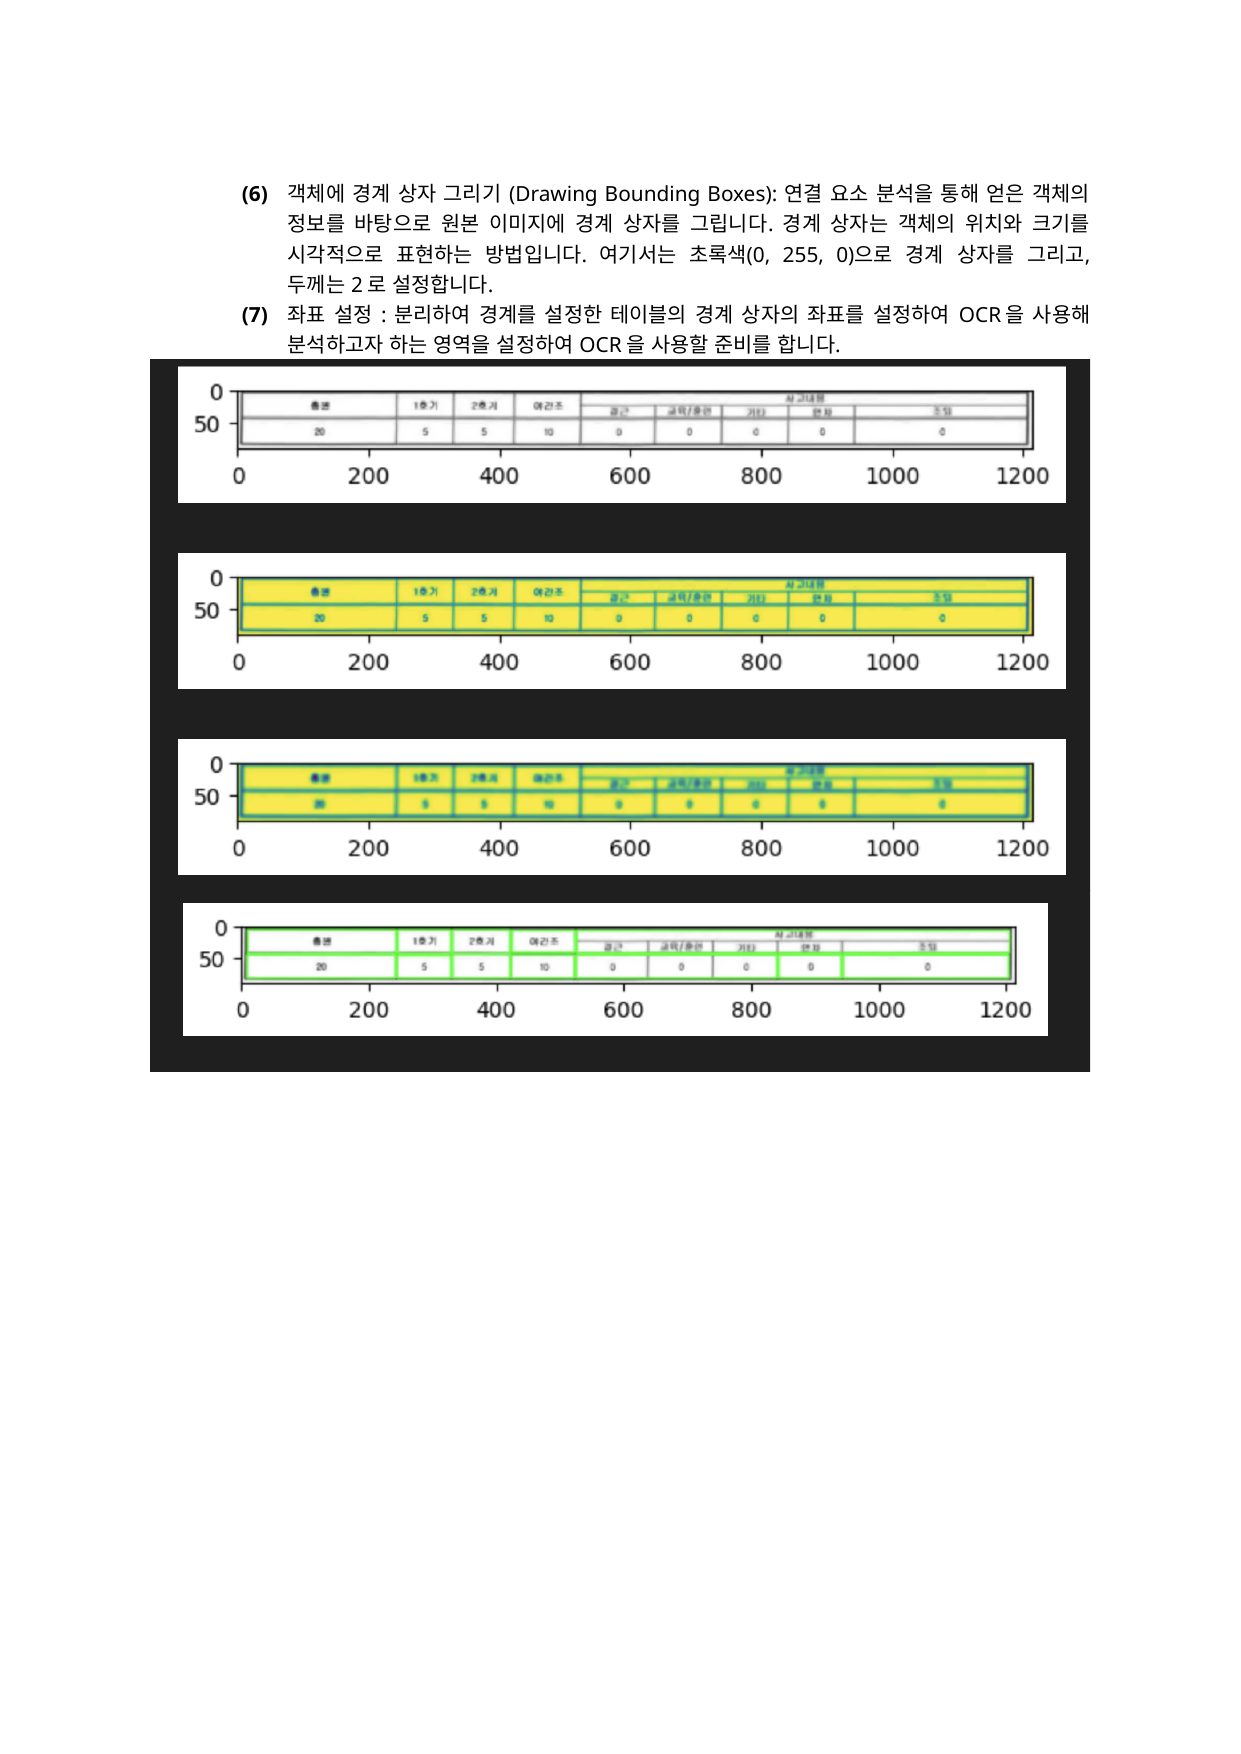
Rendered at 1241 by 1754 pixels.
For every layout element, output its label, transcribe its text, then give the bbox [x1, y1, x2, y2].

picture [150, 359, 1091, 1072]
list 객체에 경계 상자 그리기 (Drawing Bounding Boxes): 연결 요소 분석을 통해 얻은 객체의 정보를 바탕으로 원본 이미지에 경계 상자를 그립니다. 경계 상자는 객체의 위치와 크기를 시각적으로 표현하는 방법입니다. 여기서는 초록색(0, 255, 0)으로 경계 상자를 그리고, 두께는 2로 설정합니다. [242, 177, 1090, 298]
list 좌표 설정 : 분리하여 경계를 설정한 테이블의 경계 상자의 좌표를 설정하여 OCR을 사용해 분석하고자 하는 영역을 설정하여 OCR을 사용할 준비를 합니다. [242, 298, 1090, 359]
